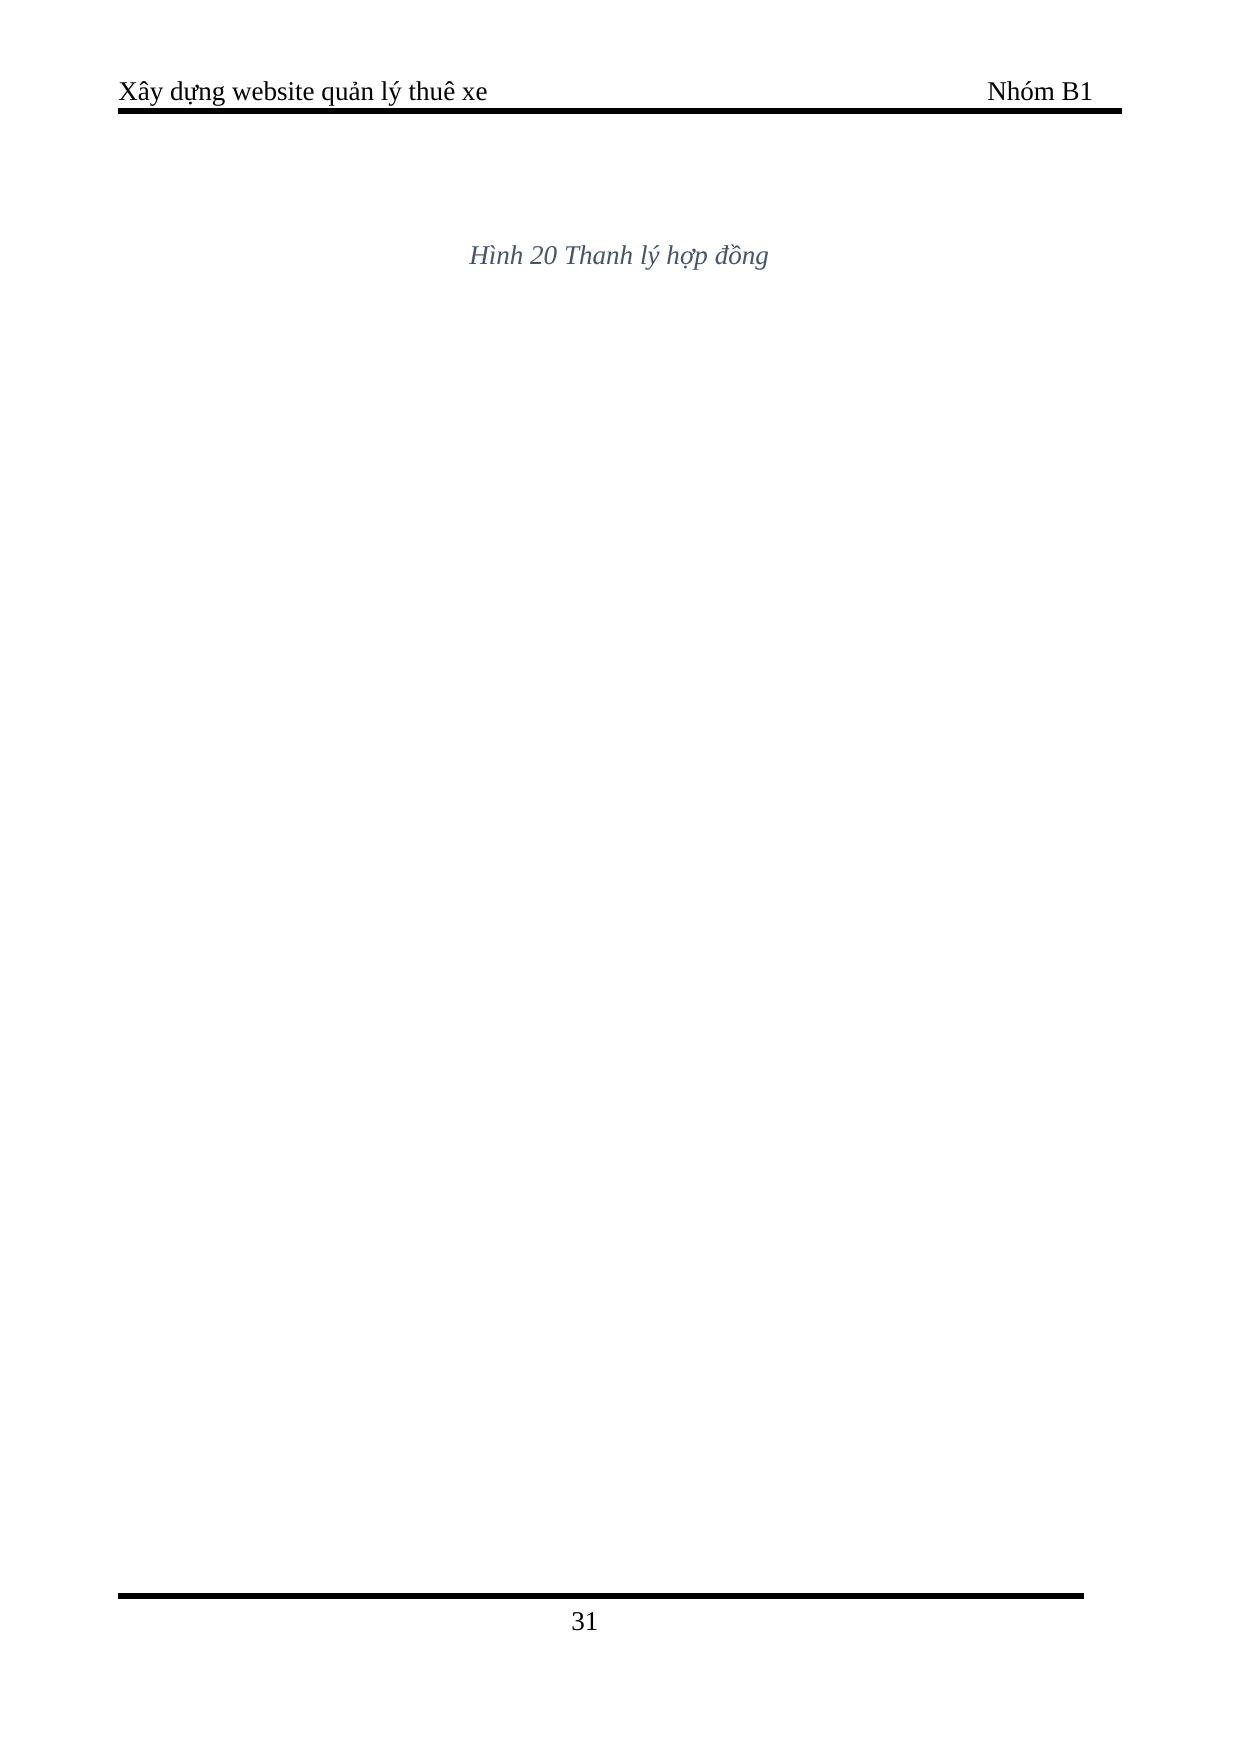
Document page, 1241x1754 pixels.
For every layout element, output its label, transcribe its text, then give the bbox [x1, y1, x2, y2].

text Hình 20 Thanh lý hợp đồng [118, 239, 1122, 270]
